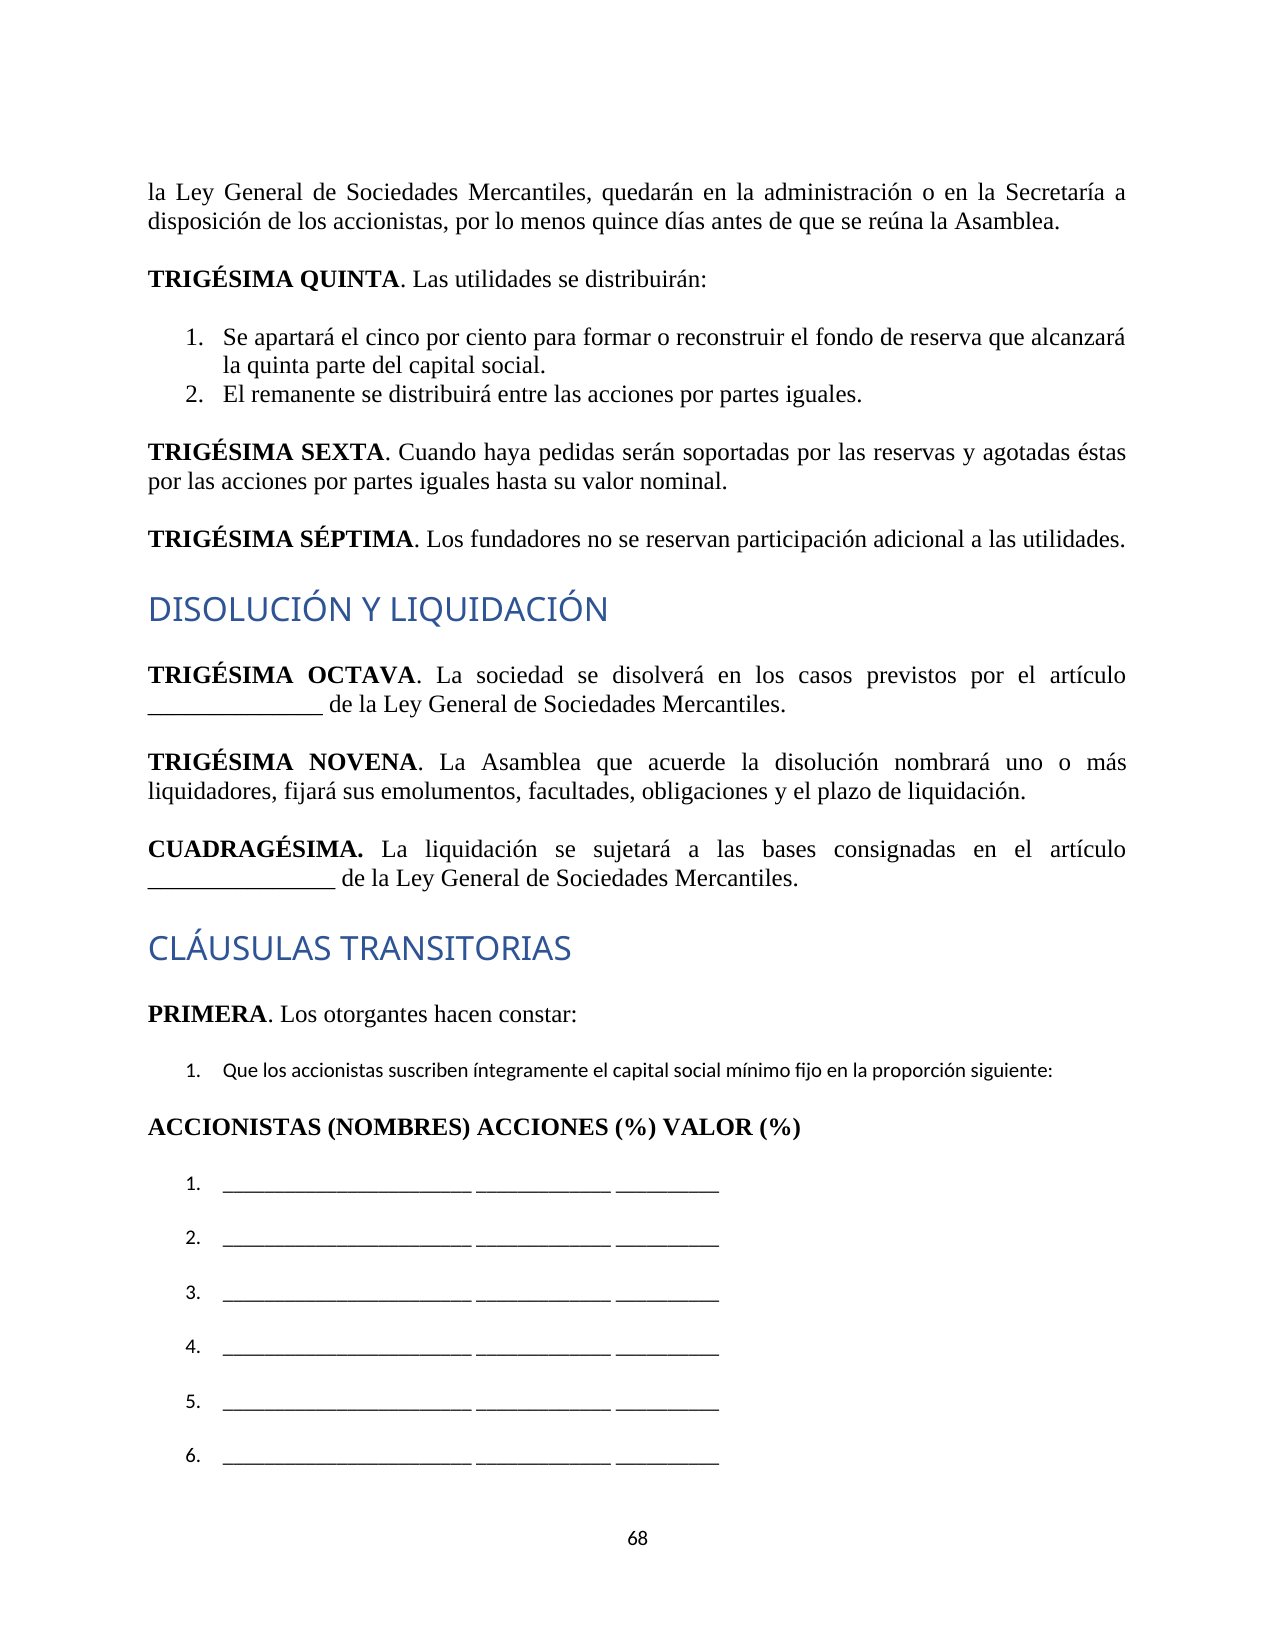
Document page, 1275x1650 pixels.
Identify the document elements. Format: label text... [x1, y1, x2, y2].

list El remanente se distribuirá entre las acciones por partes iguales. [185, 379, 1127, 408]
list ________________________ _____________ __________ [185, 1279, 1127, 1304]
text TRIGÉSIMA SÉPTIMA. Los fundadores no se reservan participación adicional a las utilidades. [148, 524, 1127, 553]
text TRIGÉSIMA NOVENA. La Asamblea que acuerde la disolución nombrará uno o más liquidadores, fijará sus emolumentos, facultades, obligaciones y el plazo de liquidación. [148, 747, 1127, 805]
list ________________________ _____________ __________ [185, 1388, 1127, 1413]
text TRIGÉSIMA OCTAVA. La sociedad se disolverá en los casos previstos por el artículo ______________ de la Ley General de Sociedades Mercantiles. [148, 661, 1127, 718]
list Se apartará el cinco por ciento para formar o reconstruir el fondo de reserva que alcanzará la quinta parte del capital social. [185, 322, 1127, 379]
list ________________________ _____________ __________ [185, 1443, 1127, 1468]
list ________________________ _____________ __________ [185, 1224, 1127, 1250]
text CUADRAGÉSIMA. La liquidación se sujetará a las bases consignadas en el artículo _______________ de la Ley General de Sociedades Mercantiles. [148, 834, 1127, 891]
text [148, 177, 1127, 235]
subtitle CLÁUSULAS TRANSITORIAS [148, 925, 1127, 970]
subtitle DISOLUCIÓN Y LIQUIDACIÓN [148, 586, 1127, 631]
list ________________________ _____________ __________ [185, 1170, 1127, 1195]
text TRIGÉSIMA QUINTA. Las utilidades se distribuirán: [148, 264, 1127, 293]
list Que los accionistas suscriben íntegramente el capital social mínimo fijo en la proporción siguiente: [185, 1057, 1127, 1083]
text ACCIONISTAS (NOMBRES) ACCIONES (%) VALOR (%) [148, 1112, 1127, 1141]
text PRIMERA. Los otorgantes hacen constar: [148, 999, 1127, 1028]
list ________________________ _____________ __________ [185, 1333, 1127, 1359]
text TRIGÉSIMA SEXTA. Cuando haya pedidas serán soportadas por las reservas y agotadas éstas por las acciones por partes iguales hasta su valor nominal. [148, 437, 1127, 495]
